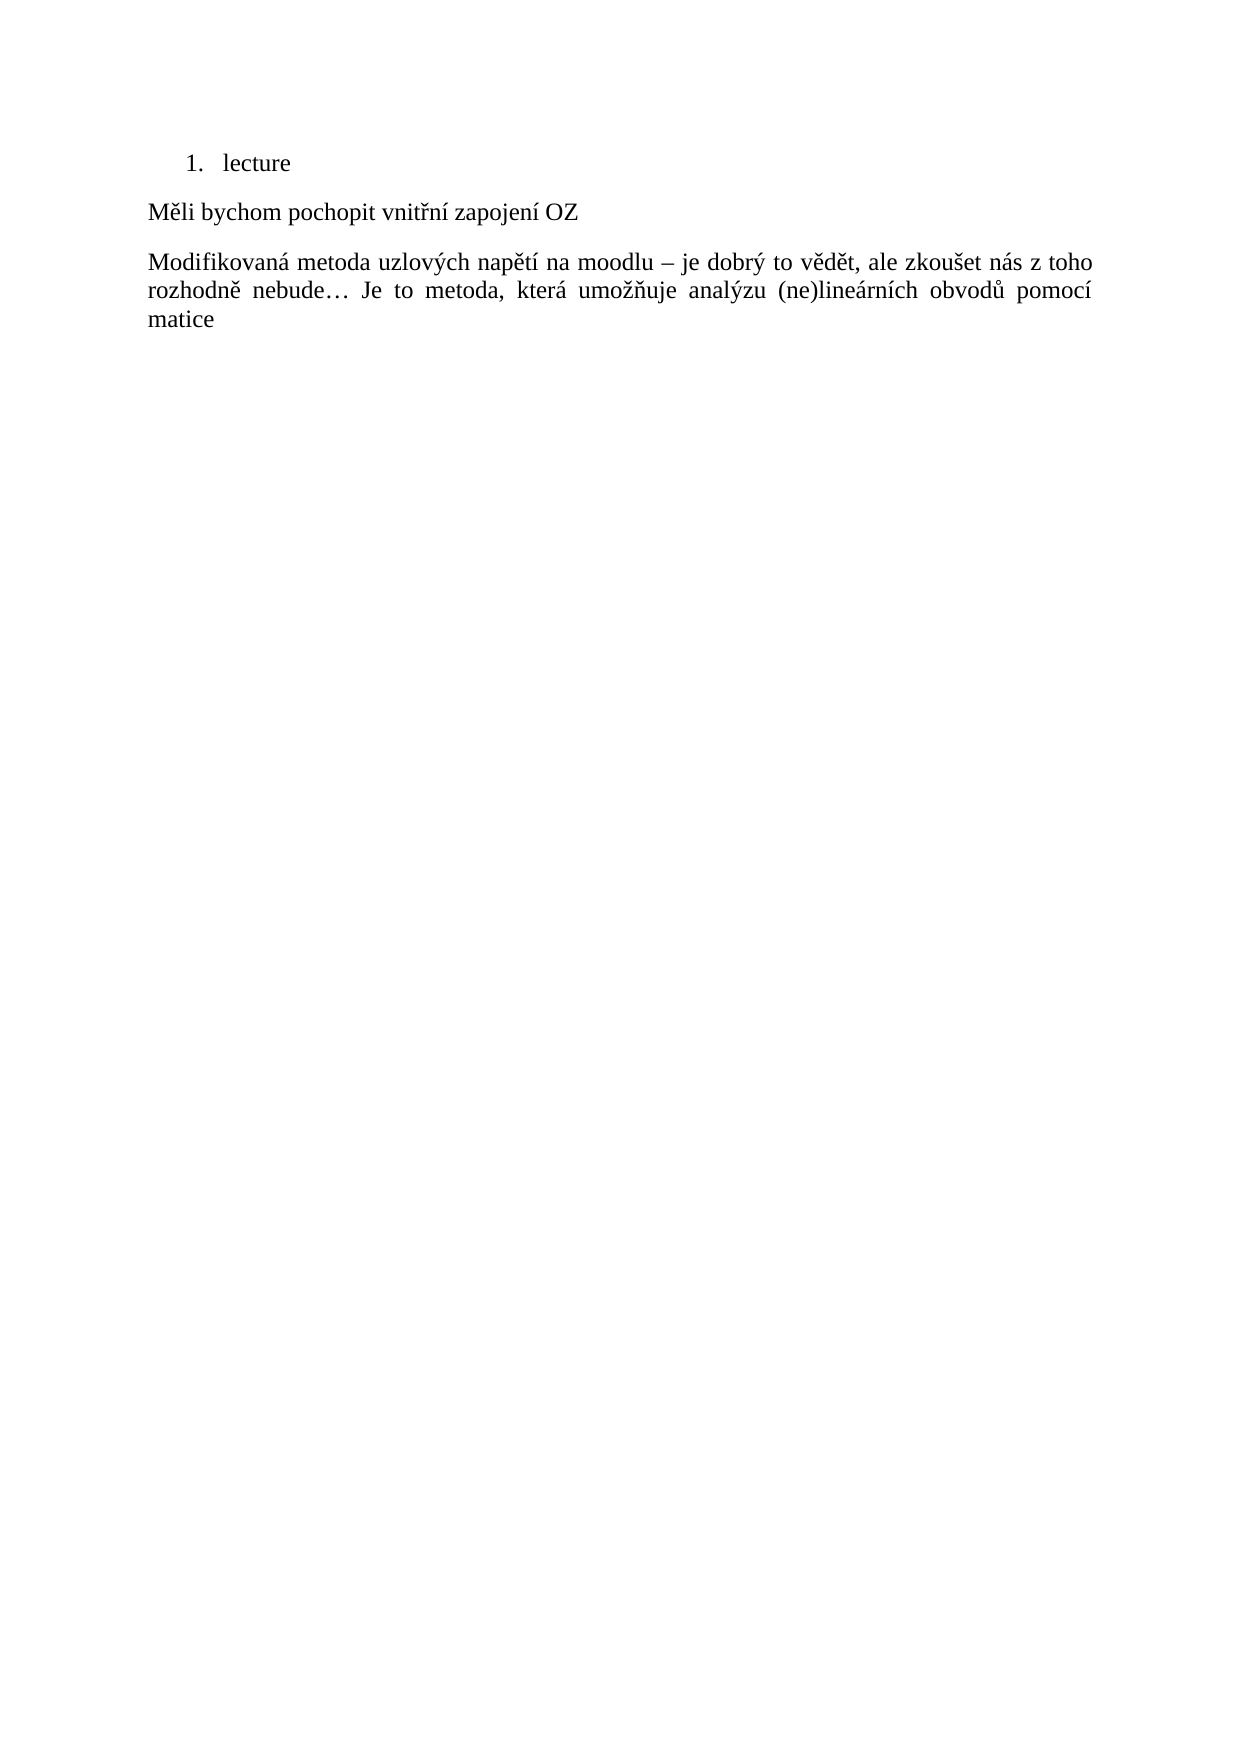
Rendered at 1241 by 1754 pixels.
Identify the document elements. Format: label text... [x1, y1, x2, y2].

text Měli bychom pochopit vnitřní zapojení OZ [148, 197, 1093, 226]
list lecture [185, 148, 1093, 176]
text Modifikovaná metoda uzlových napětí na moodlu – je dobrý to vědět, ale zkoušet nás z toho rozhodně nebude… Je to metoda, která umožňuje analýzu (ne)lineárních obvodů pomocí matice [148, 247, 1093, 333]
